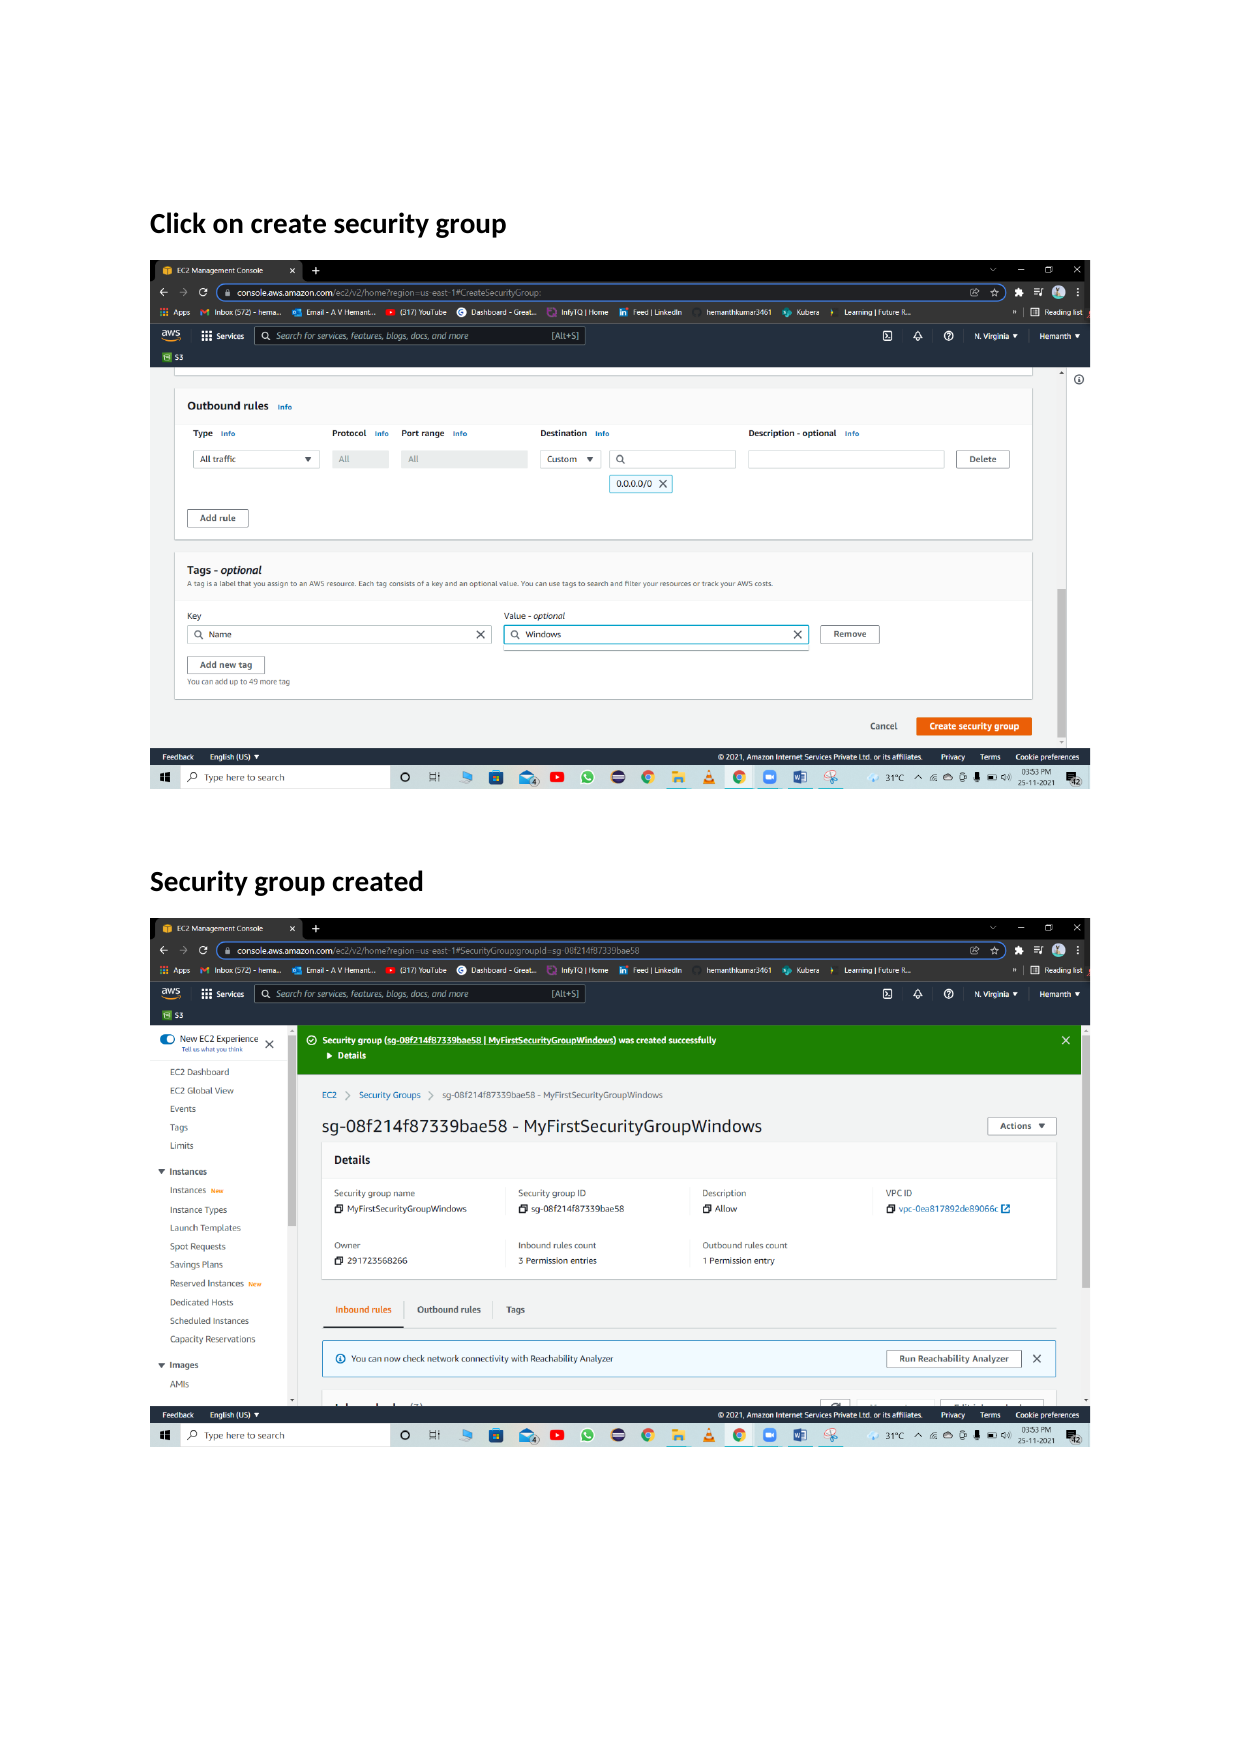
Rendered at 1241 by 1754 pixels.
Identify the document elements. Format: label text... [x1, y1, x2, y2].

text Click on create security group [150, 205, 1090, 241]
picture [150, 918, 1091, 1447]
text Security group created [150, 863, 1090, 899]
picture [150, 260, 1091, 789]
